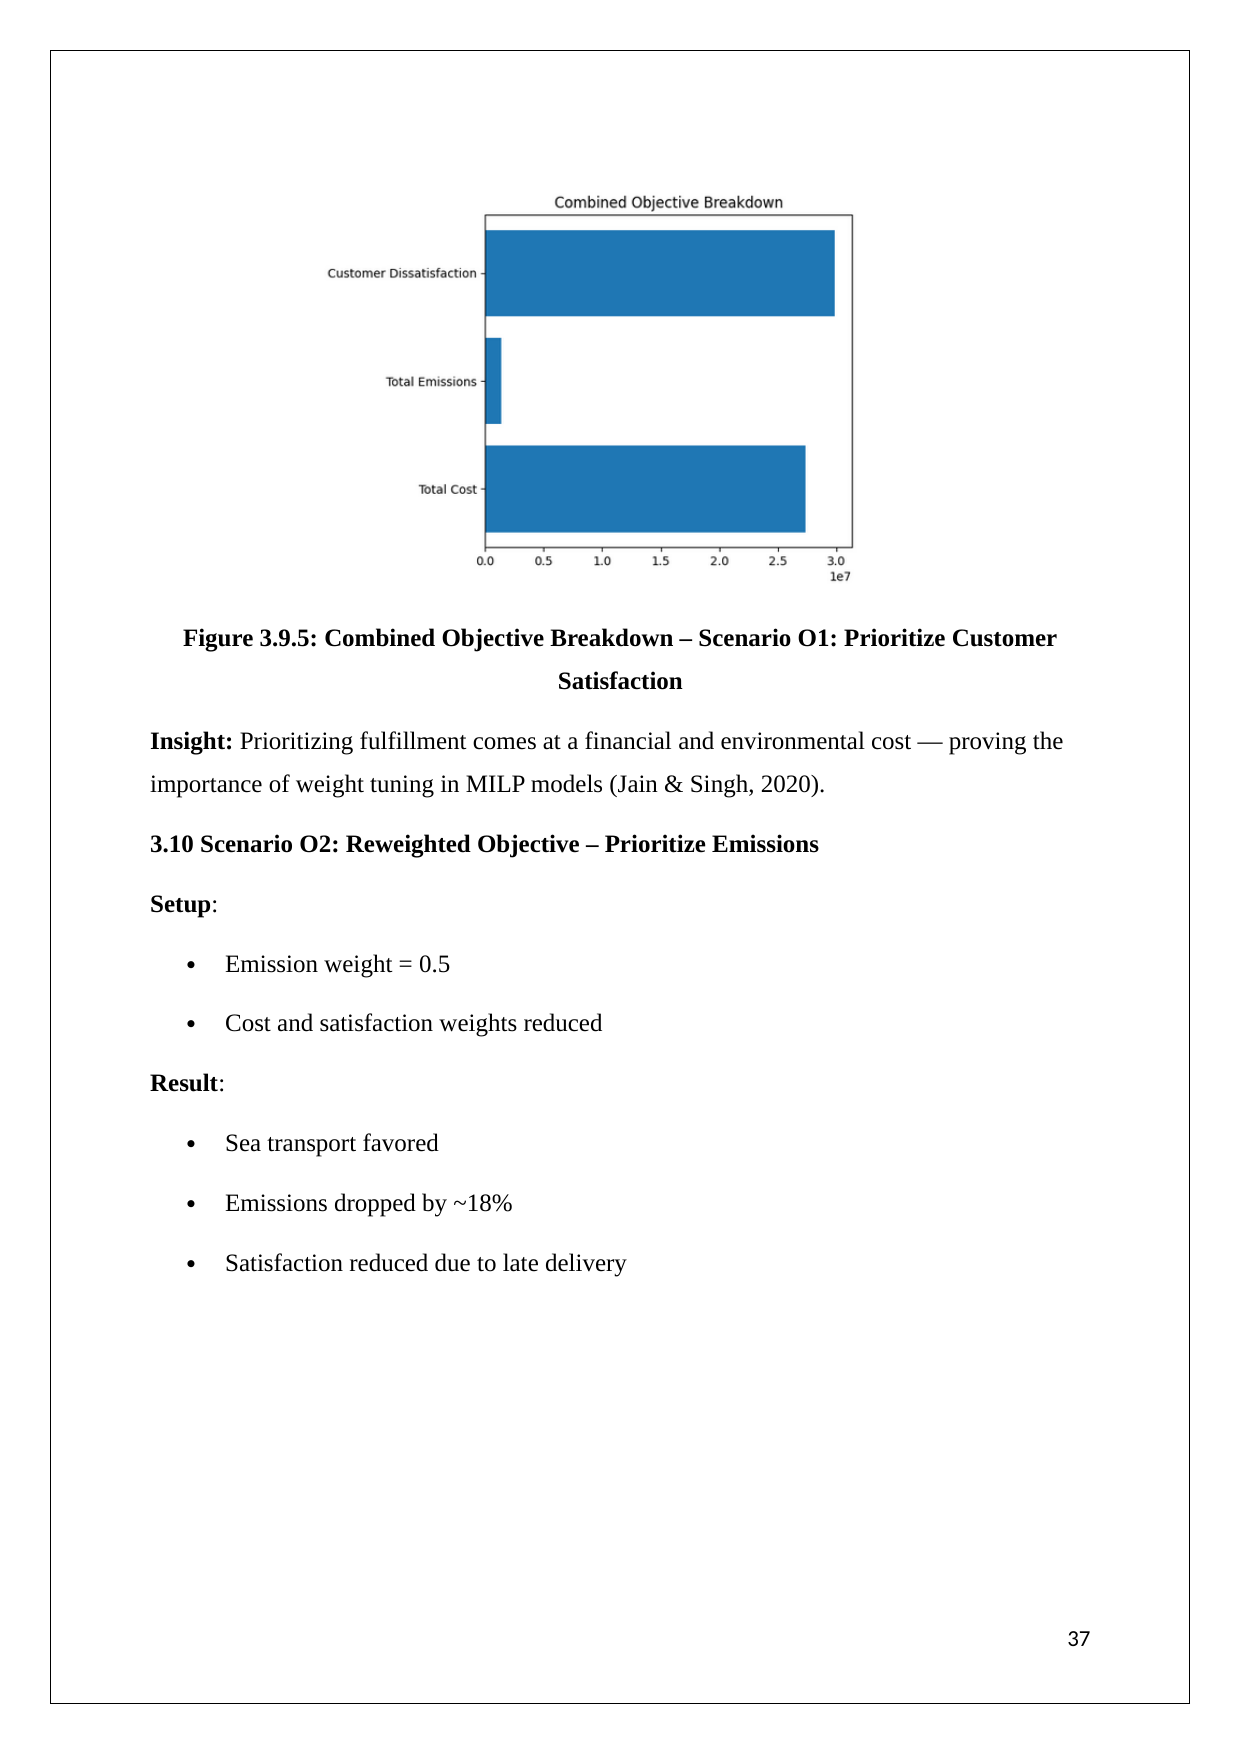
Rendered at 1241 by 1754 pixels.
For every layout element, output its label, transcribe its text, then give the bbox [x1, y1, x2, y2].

list Emissions dropped by ~18% [187, 1188, 1090, 1217]
list Cost and satisfaction weights reduced [187, 1008, 1090, 1037]
list Emission weight = 0.5 [187, 949, 1090, 977]
picture [318, 186, 922, 593]
list Sea transport favored [187, 1128, 1090, 1157]
text Setup: [150, 889, 1090, 918]
text 3.10 Scenario O2: Reweighted Objective – Prioritize Emissions [150, 829, 1090, 858]
text Figure 3.9.5: Combined Objective Breakdown – Scenario O1: Prioritize Customer Satisfaction [150, 623, 1090, 695]
list Satisfaction reduced due to late delivery [187, 1248, 1090, 1276]
text Result: [150, 1068, 1090, 1097]
text Insight: Prioritizing fulfillment comes at a financial and environmental cost — proving the importance of weight tuning in MILP models (Jain & Singh, 2020). [150, 726, 1090, 798]
